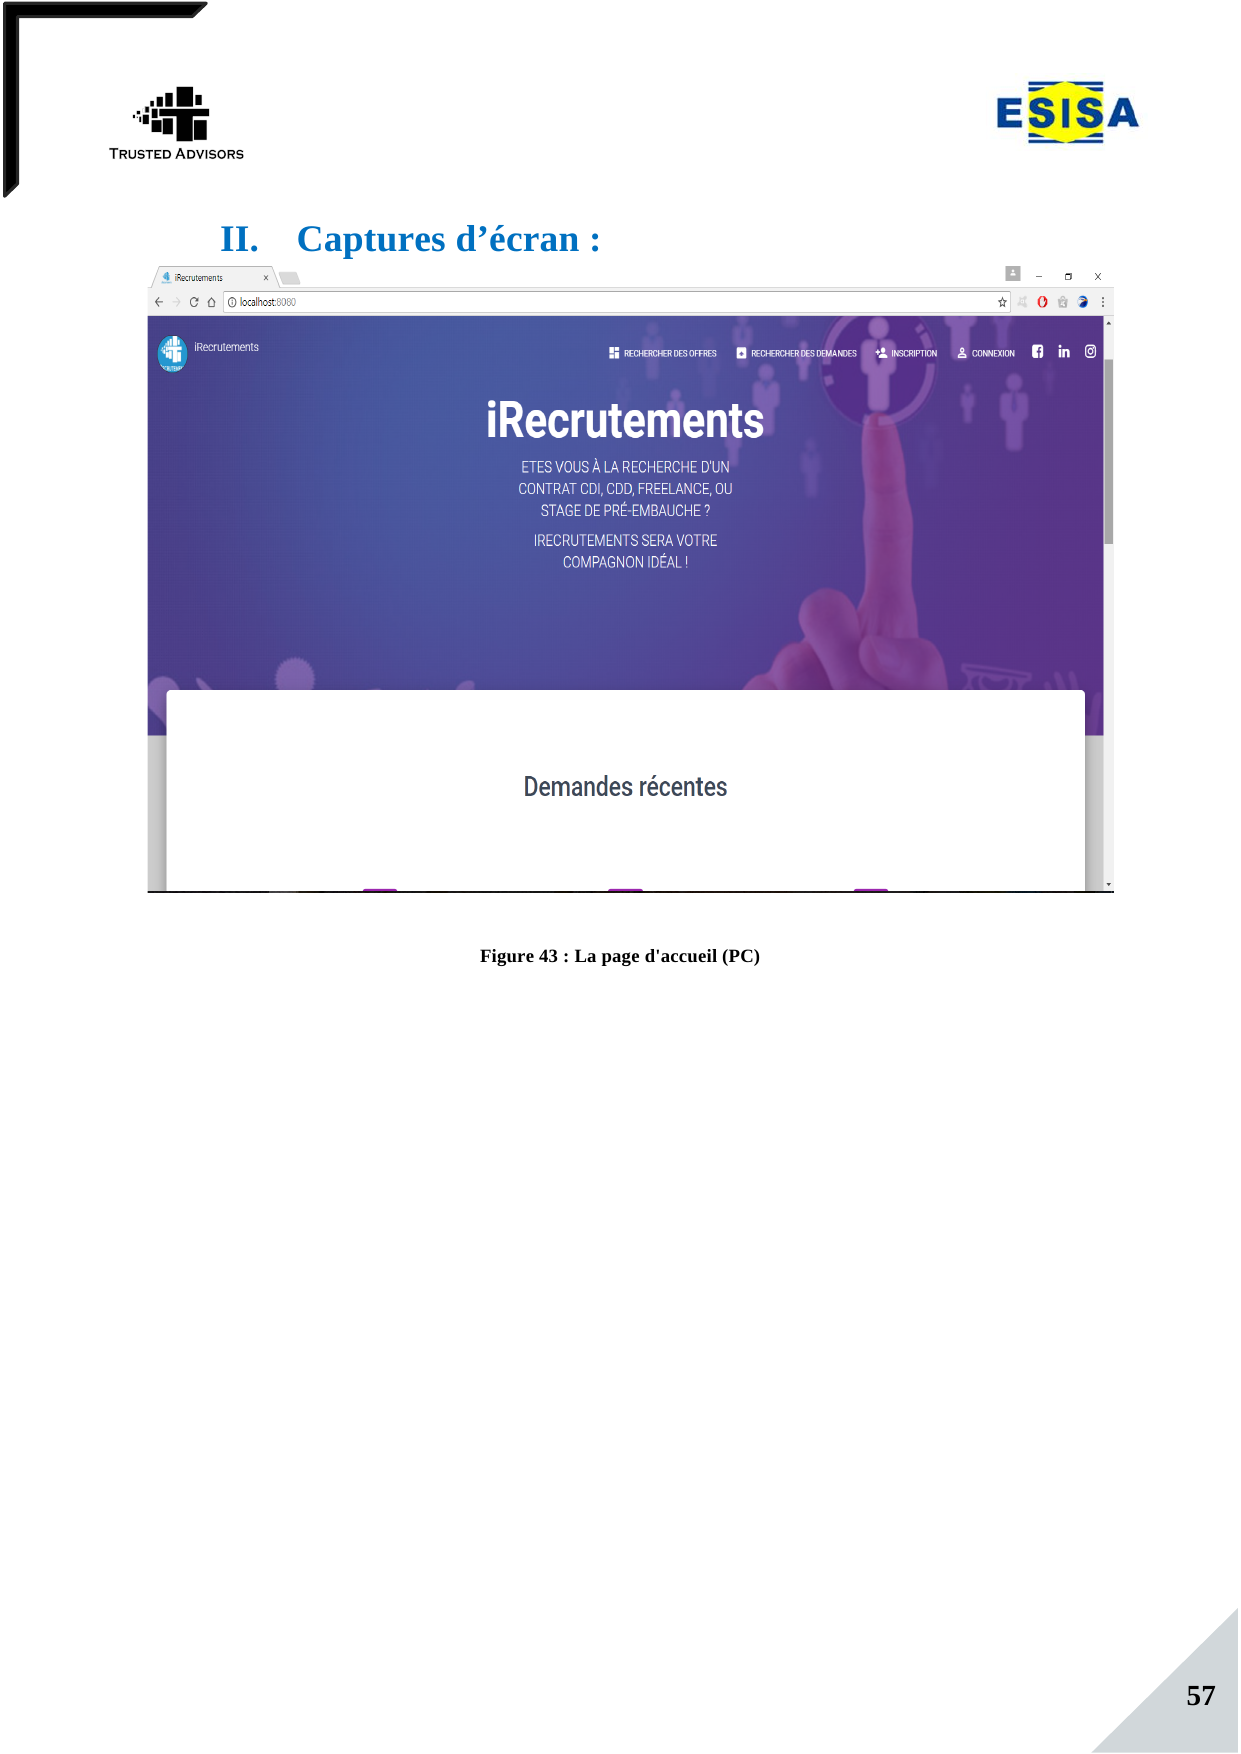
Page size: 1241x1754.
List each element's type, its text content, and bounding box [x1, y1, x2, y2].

picture [985, 73, 1149, 151]
text Figure 43 : La page d'accueil (PC) [148, 944, 1092, 966]
picture [147, 266, 1114, 893]
picture [95, 73, 258, 163]
subtitle Captures d’écran : [259, 217, 1092, 260]
